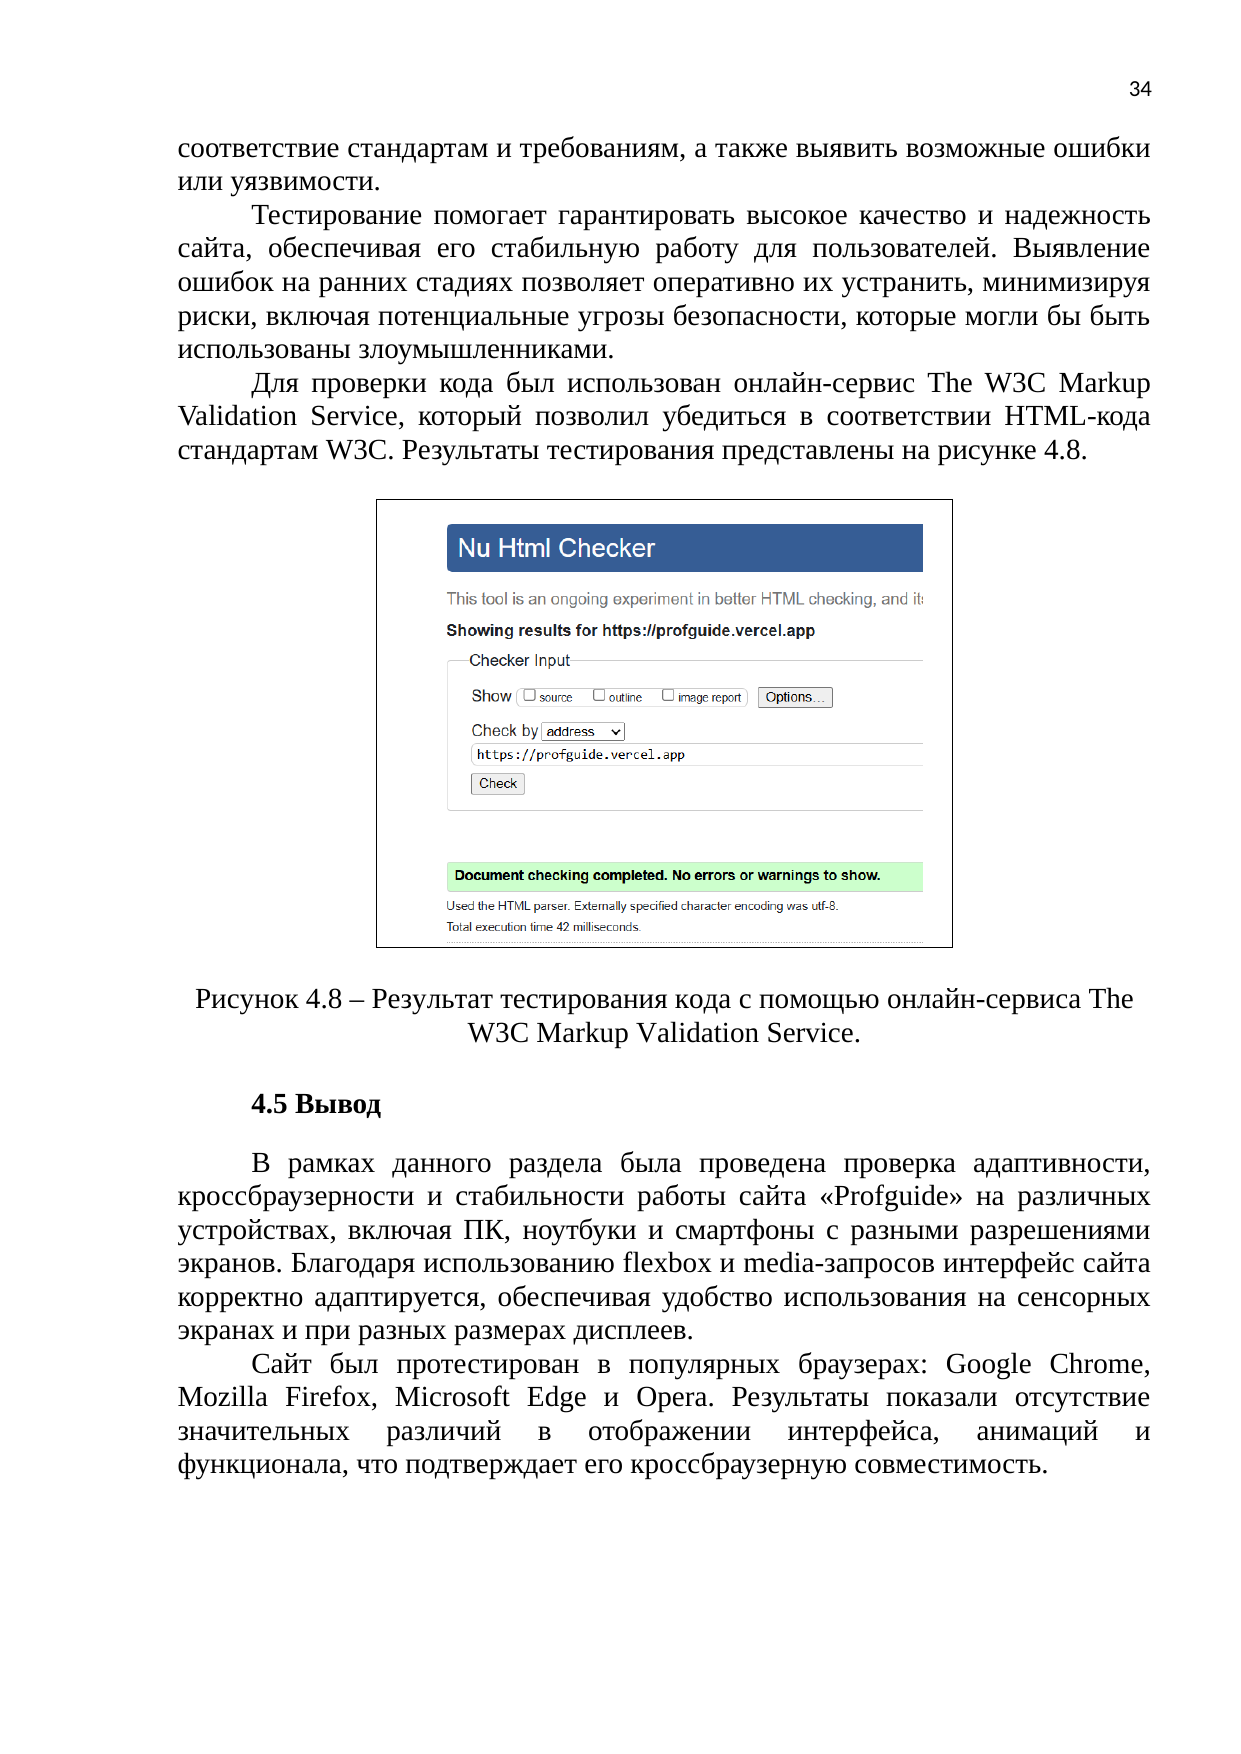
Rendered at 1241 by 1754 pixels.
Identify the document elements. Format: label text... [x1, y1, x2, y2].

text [177, 130, 1152, 197]
text Рисунок 4.8 – Результат тестирования кода с помощью онлайн-сервиса The W3C Markup Validation Service. [177, 982, 1152, 1049]
text Для проверки кода был использован онлайн-сервис The W3C Markup Validation Service, который позволил убедиться в соответствии HTML-кода стандартам W3C. Результаты тестирования представлены на рисунке 4.8. [177, 365, 1152, 465]
text Сайт был протестирован в популярных браузерах: Google Chrome, Mozilla Firefox, Microsoft Edge и Opera. Результаты показали отсутствие значительных различий в отображении интерфейса, анимаций и функционала, что подтверждает его кроссбраузерную совместимость. [177, 1346, 1152, 1480]
table_header [923, 500, 952, 947]
text 4.5 Вывод [177, 1086, 1152, 1120]
text В рамках данного раздела была проведена проверка адаптивности, кроссбраузерности и стабильности работы сайта «Profguide» на различных устройствах, включая ПК, ноутбуки и смартфоны с разными разрешениями экранов. Благодаря использованию flexbox и media-запросов интерфейс сайта корректно адаптируется, обеспечивая удобство использования на сенсорных экранах и при разных размерах дисплеев. [177, 1145, 1152, 1346]
table_header [377, 500, 405, 947]
text Тестирование помогает гарантировать высокое качество и надежность сайта, обеспечивая его стабильную работу для пользователей. Выявление ошибок на ранних стадиях позволяет оперативно их устранить, минимизируя риски, включая потенциальные угрозы безопасности, которые могли бы быть использованы злоумышленниками. [177, 197, 1152, 365]
picture [405, 500, 923, 947]
